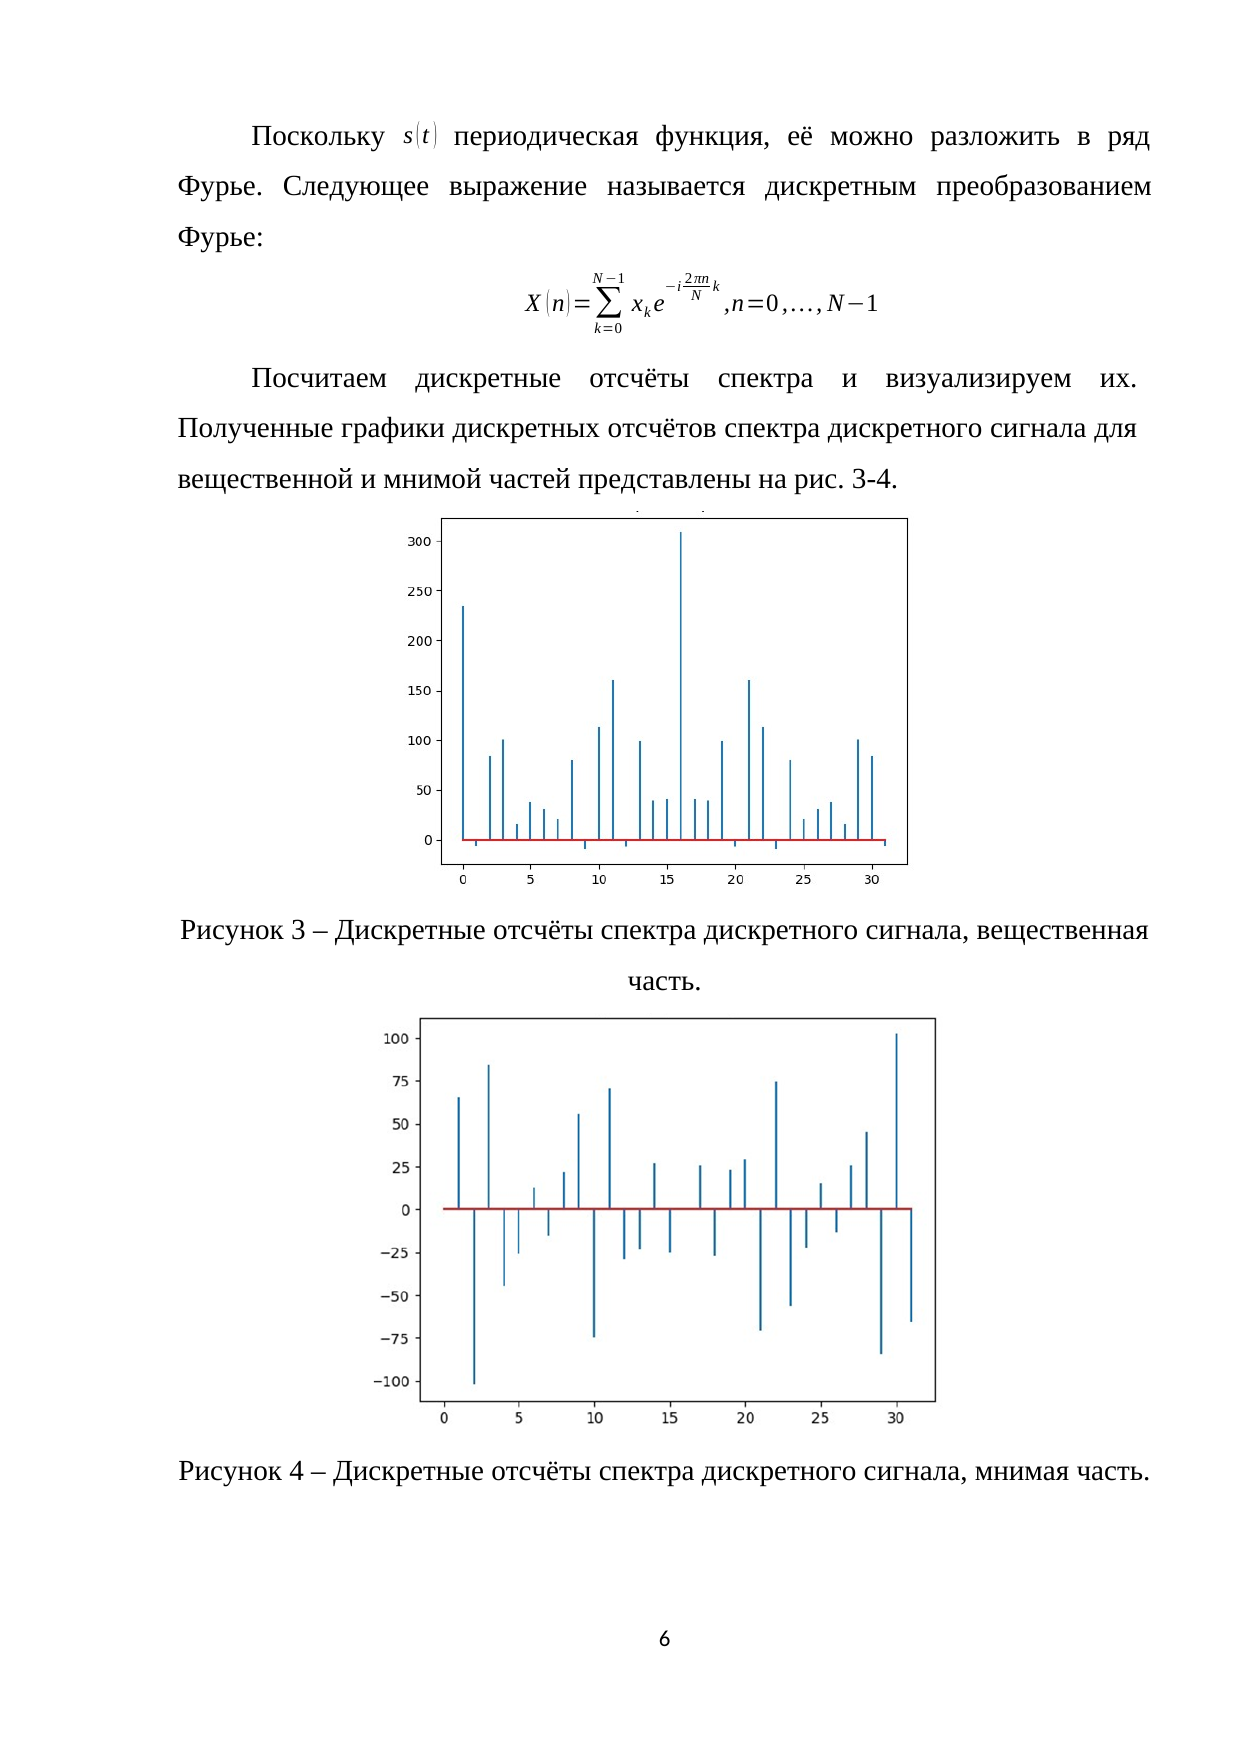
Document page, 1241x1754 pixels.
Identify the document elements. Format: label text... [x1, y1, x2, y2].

text Рисунок 3 – Дискретные отсчёты спектра дискретного сигнала, вещественная часть. [177, 912, 1152, 996]
picture [399, 511, 930, 899]
text Рисунок 4 – Дискретные отсчёты спектра дискретного сигнала, мнимая часть. [177, 1453, 1152, 1487]
text Поскольку периодическая функция, её можно разложить в ряд Фурье. Следующее выражение называется дискретным преобразованием Фурье: [177, 118, 1152, 252]
picture [373, 1013, 955, 1440]
text Посчитаем дискретные отсчёты спектра и визуализируем их. Полученные графики дискретных отсчётов спектра дискретного сигнала для вещественной и мнимой частей представлены на рис. 3-4. [177, 360, 1138, 494]
